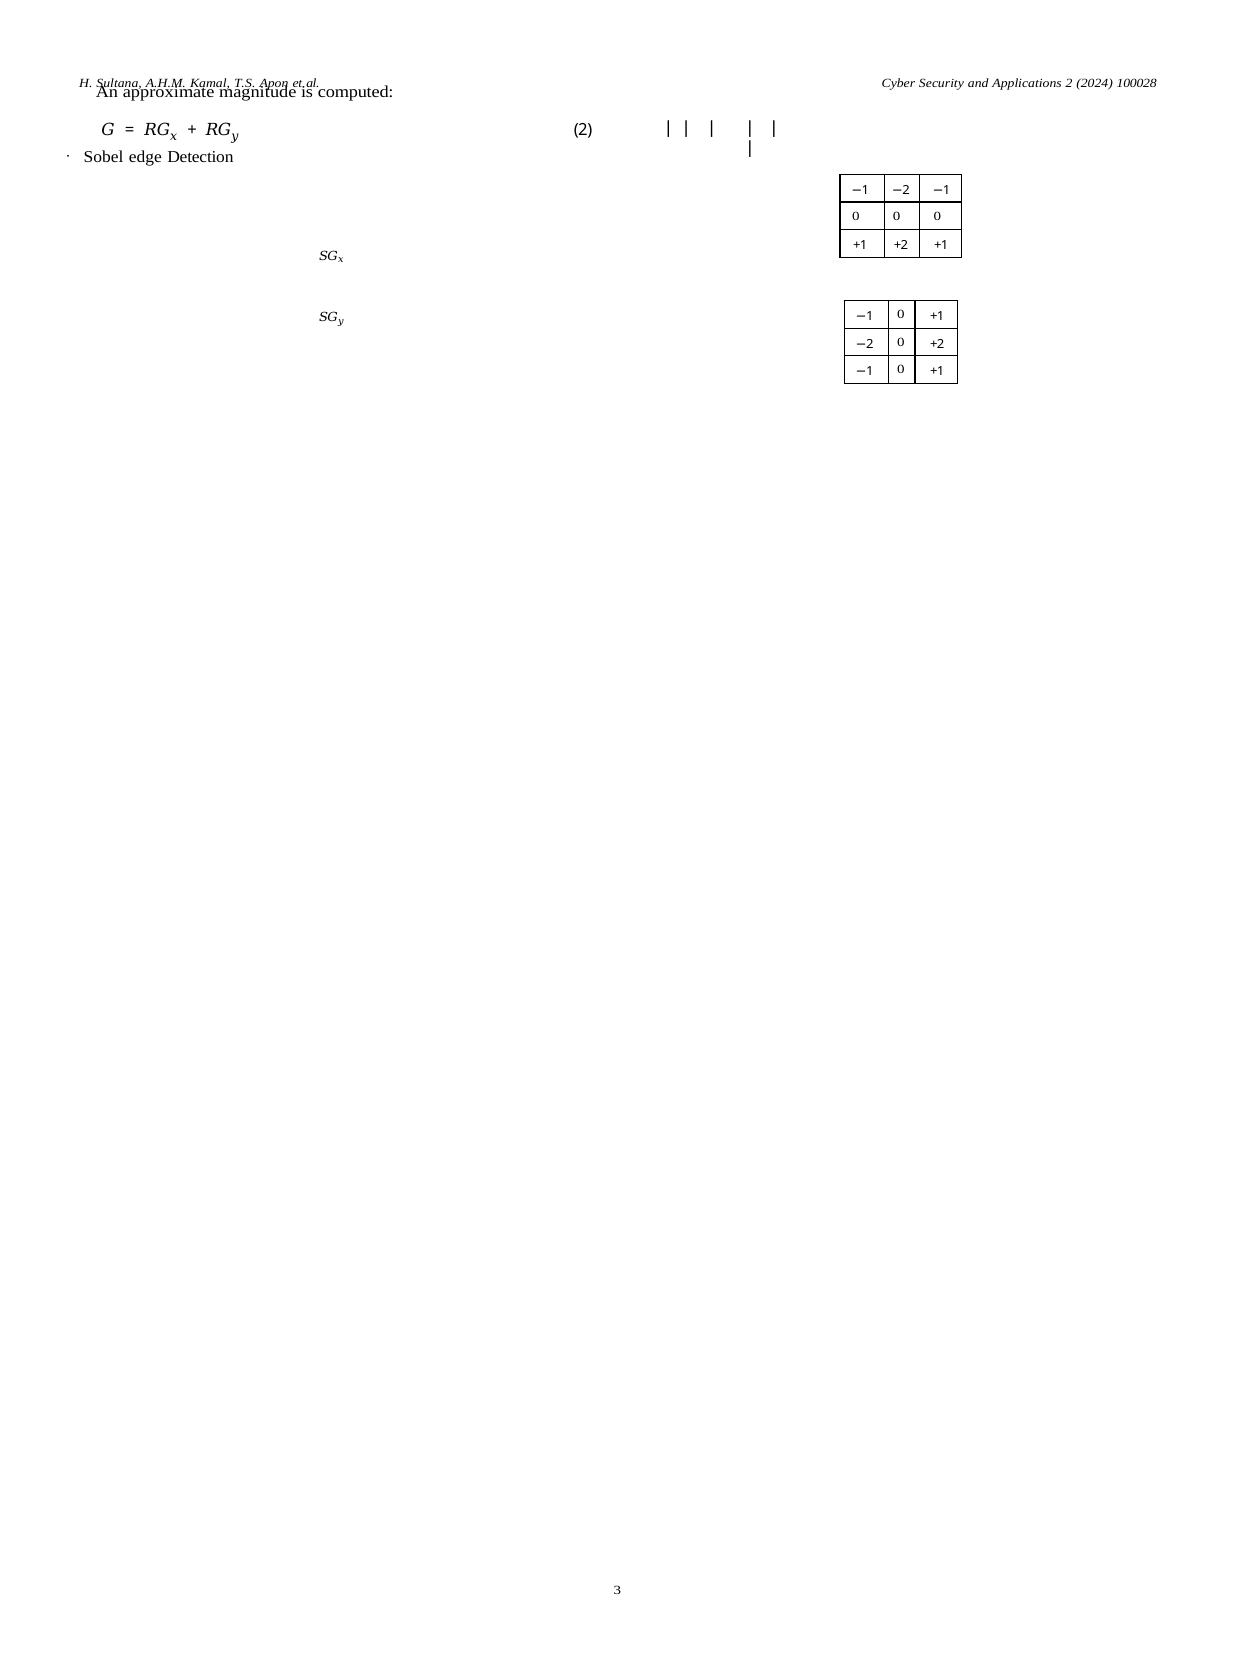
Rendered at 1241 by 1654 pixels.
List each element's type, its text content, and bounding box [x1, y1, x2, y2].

list Sobel edge Detection [67, 147, 607, 166]
text 𝑆𝐺𝑥 [67, 247, 596, 266]
text 𝑆𝐺𝑦 [67, 308, 596, 327]
text 𝐺 = 𝑅𝐺𝑥 + 𝑅𝐺𝑦 (2) [101, 100, 607, 144]
